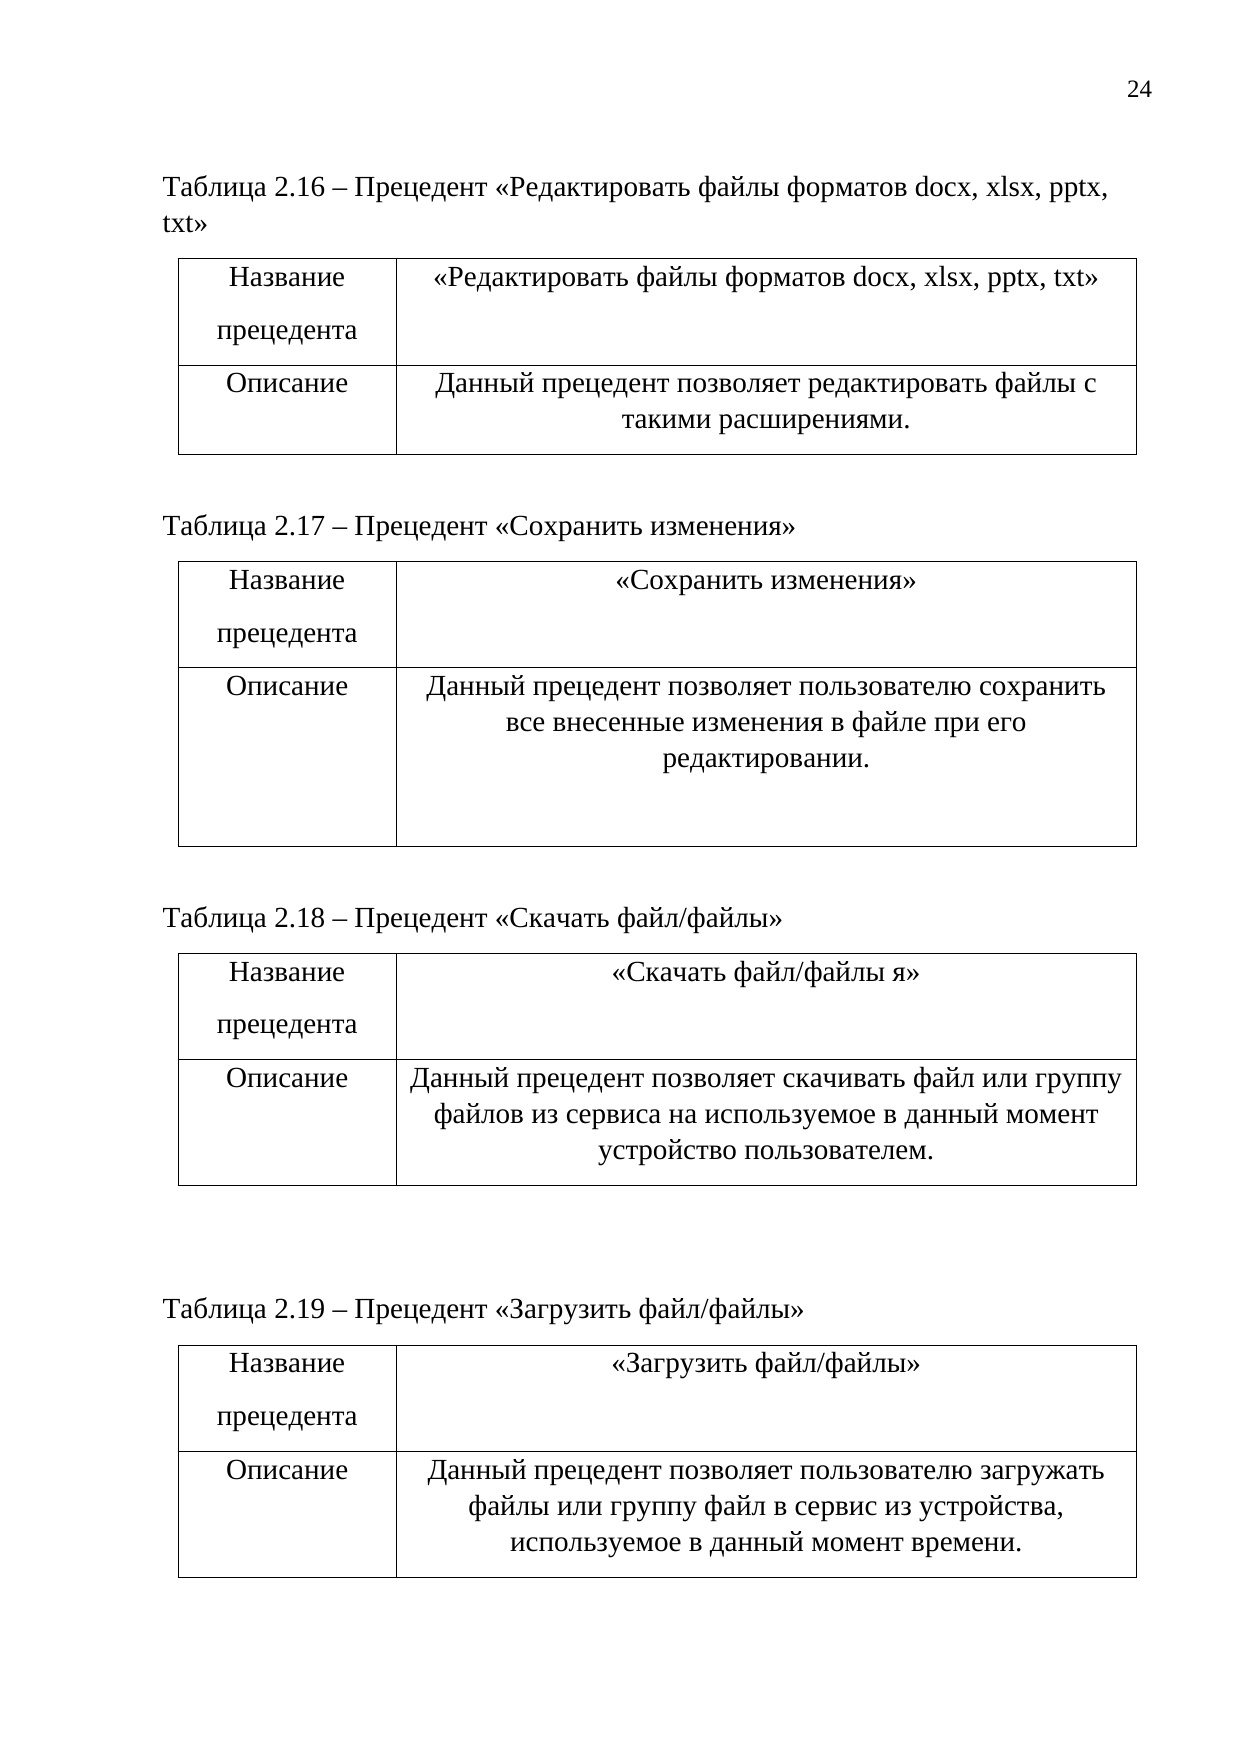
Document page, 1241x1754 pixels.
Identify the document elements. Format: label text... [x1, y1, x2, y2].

table_cell Данный прецедент позволяет пользователю сохранить все внесенные изменения в файле при его редактировании. [397, 668, 1136, 846]
text Таблица 2.19 – Прецедент «Загрузить файл/файлы» [162, 1292, 1152, 1325]
text Таблица 2.17 – Прецедент «Сохранить изменения» [162, 508, 1152, 542]
table_cell Данный прецедент позволяет редактировать файлы с такими расширениями. [397, 366, 1136, 454]
table_header «Скачать файл/файлы я» [397, 954, 1136, 1059]
text Таблица 2.16 – Прецедент «Редактировать файлы форматов docx, xlsx, pptx, txt» [162, 169, 1152, 239]
table_cell Данный прецедент позволяет пользователю загружать файлы или группу файл в сервис из устройства, используемое в данный момент времени. [397, 1452, 1136, 1577]
table_header Название прецедента [179, 954, 396, 1059]
table_cell Описание [179, 1060, 396, 1185]
table_header «Редактировать файлы форматов docx, xlsx, pptx, txt» [397, 259, 1136, 364]
table_cell Описание [179, 366, 396, 454]
text Таблица 2.18 – Прецедент «Скачать файл/файлы» [162, 900, 1152, 933]
table_header «Сохранить изменения» [397, 562, 1136, 667]
table_header Название прецедента [179, 259, 396, 364]
table_header Название прецедента [179, 562, 396, 667]
table_cell Описание [179, 668, 396, 846]
table_header «Загрузить файл/файлы» [397, 1346, 1136, 1451]
table_cell Данный прецедент позволяет скачивать файл или группу файлов из сервиса на используемое в данный момент устройство пользователем. [397, 1060, 1136, 1185]
table_header Название прецедента [179, 1346, 396, 1451]
table_cell Описание [179, 1452, 396, 1577]
